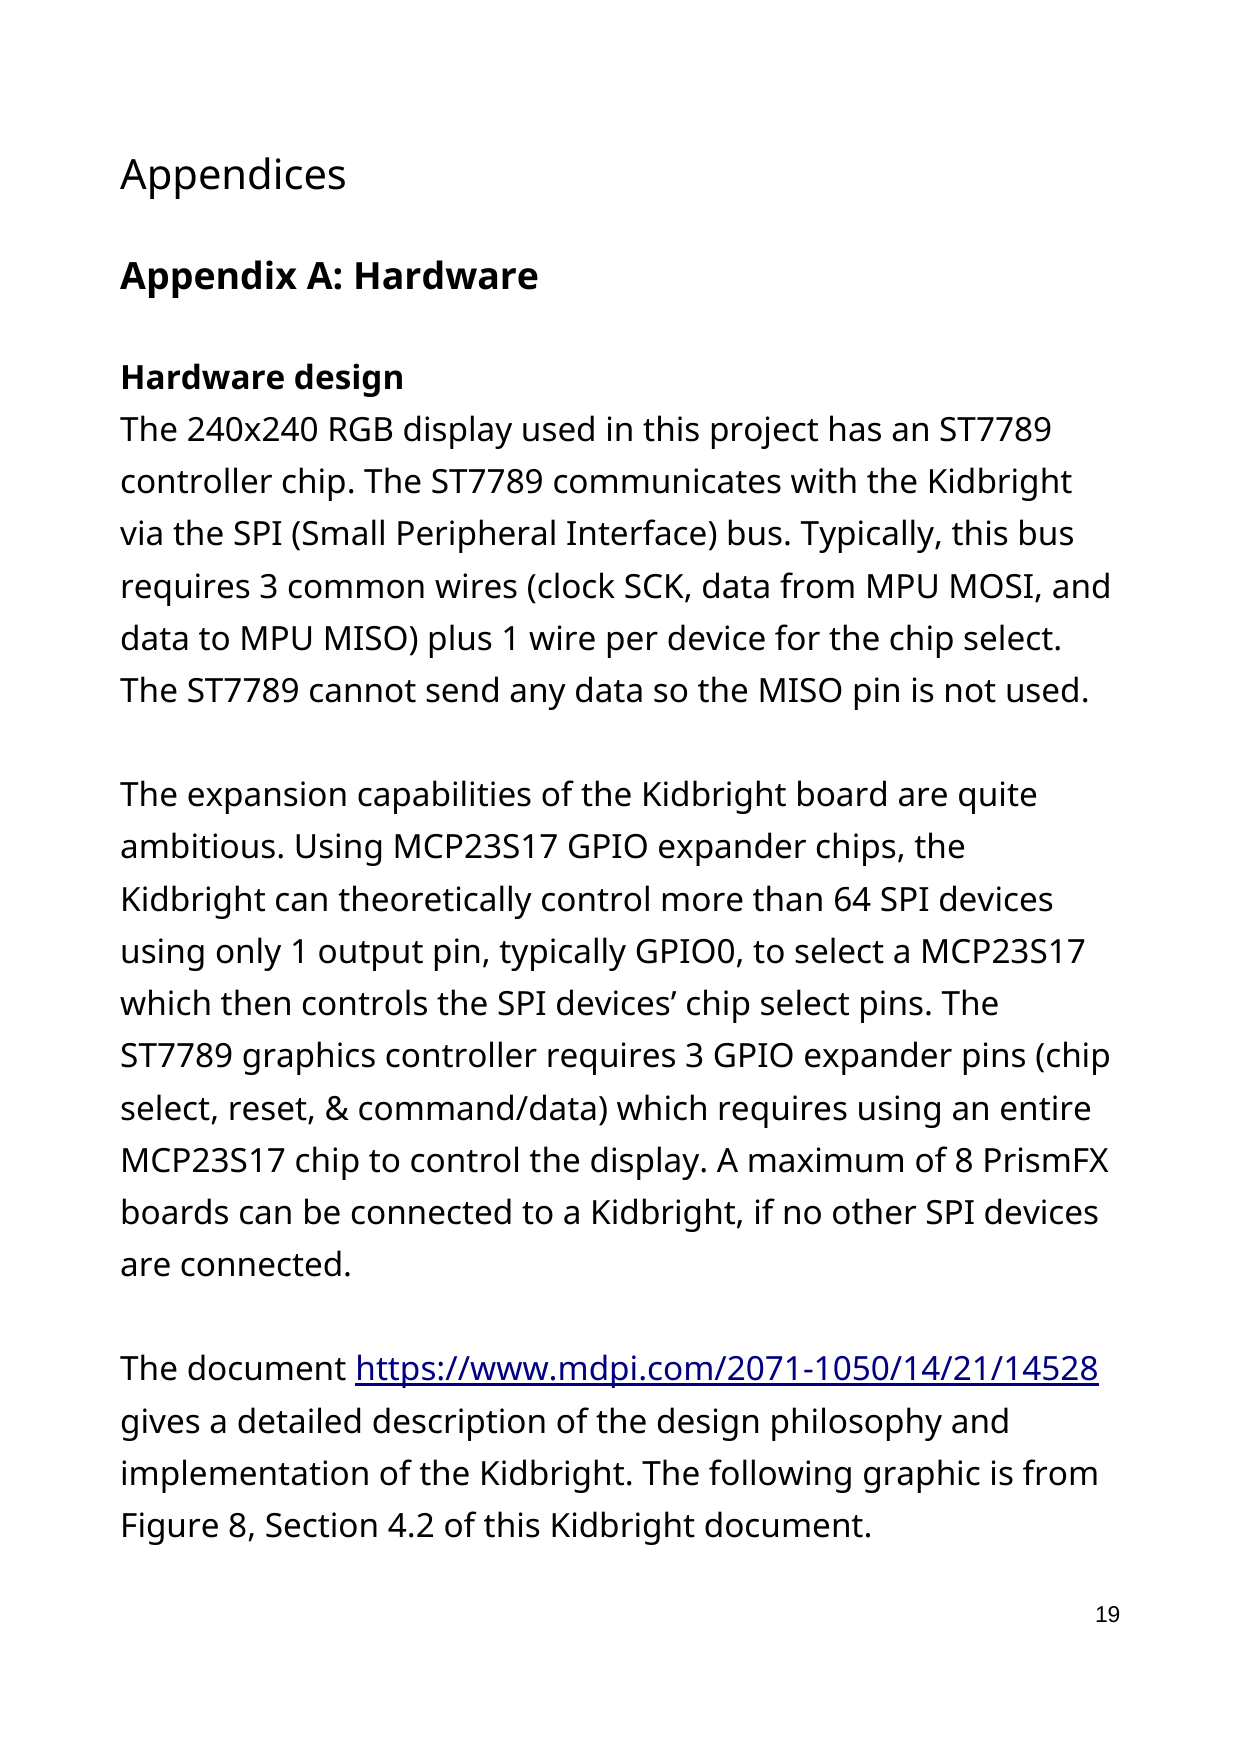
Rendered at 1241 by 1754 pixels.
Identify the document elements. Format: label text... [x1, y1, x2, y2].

text Hardware design [120, 354, 1120, 399]
text The expansion capabilities of the Kidbright board are quite ambitious. Using MCP23S17 GPIO expander chips, the Kidbright can theoretically control more than 64 SPI devices using only 1 output pin, typically GPIO0, to select a MCP23S17 which then controls the SPI devices’ chip select pins. The ST7789 graphics controller requires 3 GPIO expander pins (chip select, reset, & command/data) which requires using an entire MCP23S17 chip to control the display. A maximum of 8 PrismFX boards can be connected to a Kidbright, if no other SPI devices are connected. [120, 771, 1120, 1286]
text The document https://www.mdpi.com/2071-1050/14/21/14528 gives a detailed description of the design philosophy and implementation of the Kidbright. The following graphic is from Figure 8, Section 4.2 of this Kidbright document. [120, 1345, 1120, 1547]
text The 240x240 RGB display used in this project has an ST7789 controller chip. The ST7789 communicates with the Kidbright via the SPI (Small Peripheral Interface) bus. Typically, this bus requires 3 common wires (clock SCK, data from MPU MOSI, and data to MPU MISO) plus 1 wire per device for the chip select. The ST7789 cannot send any data so the MISO pin is not used. [120, 406, 1120, 712]
text Appendix A: Hardware [120, 249, 1120, 300]
text Appendices [120, 145, 1120, 202]
